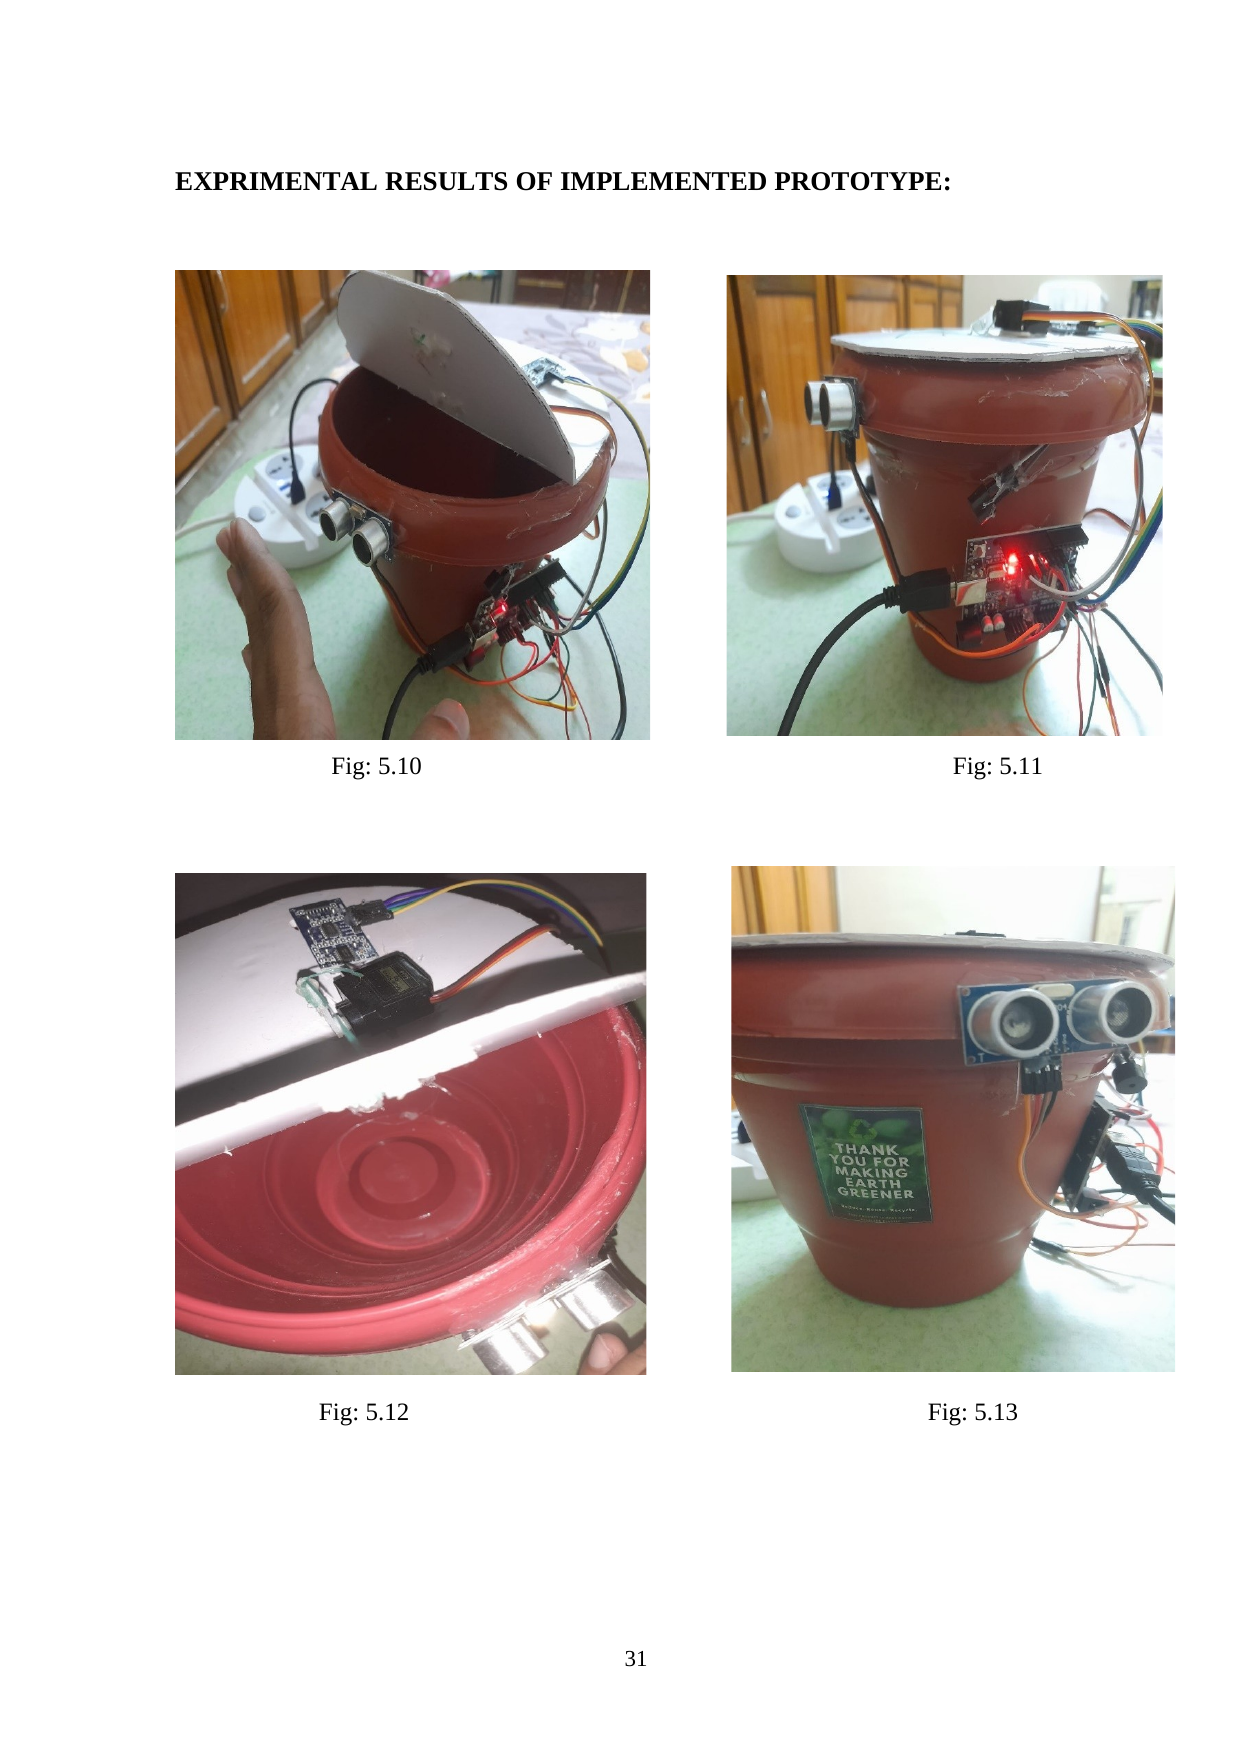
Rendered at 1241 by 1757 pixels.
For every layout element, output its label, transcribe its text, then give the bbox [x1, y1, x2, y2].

picture [731, 866, 1176, 1372]
picture [726, 275, 1163, 736]
picture [175, 270, 651, 740]
picture [175, 873, 647, 1375]
subtitle EXPRIMENTAL RESULTS OF IMPLEMENTED PROTOTYPE: [175, 165, 1234, 197]
